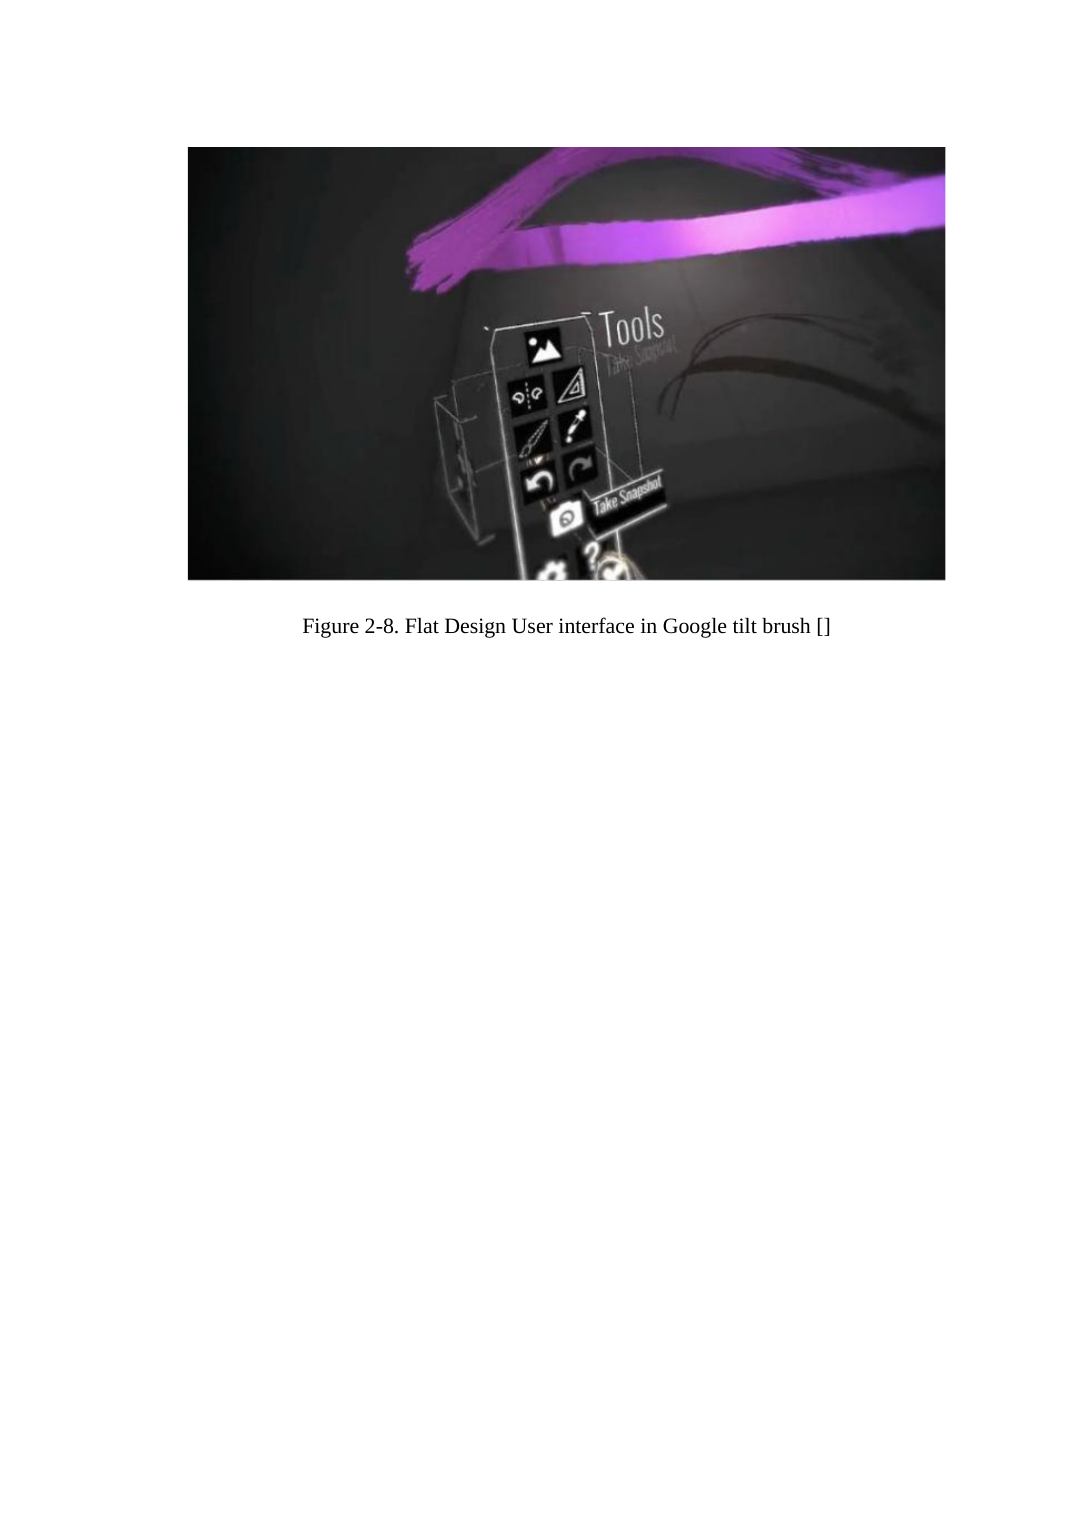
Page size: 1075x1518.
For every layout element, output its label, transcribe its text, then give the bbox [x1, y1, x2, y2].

text Figure 2-8. Flat Design User interface in Google tilt brush [] [177, 613, 956, 638]
picture [187, 147, 946, 581]
